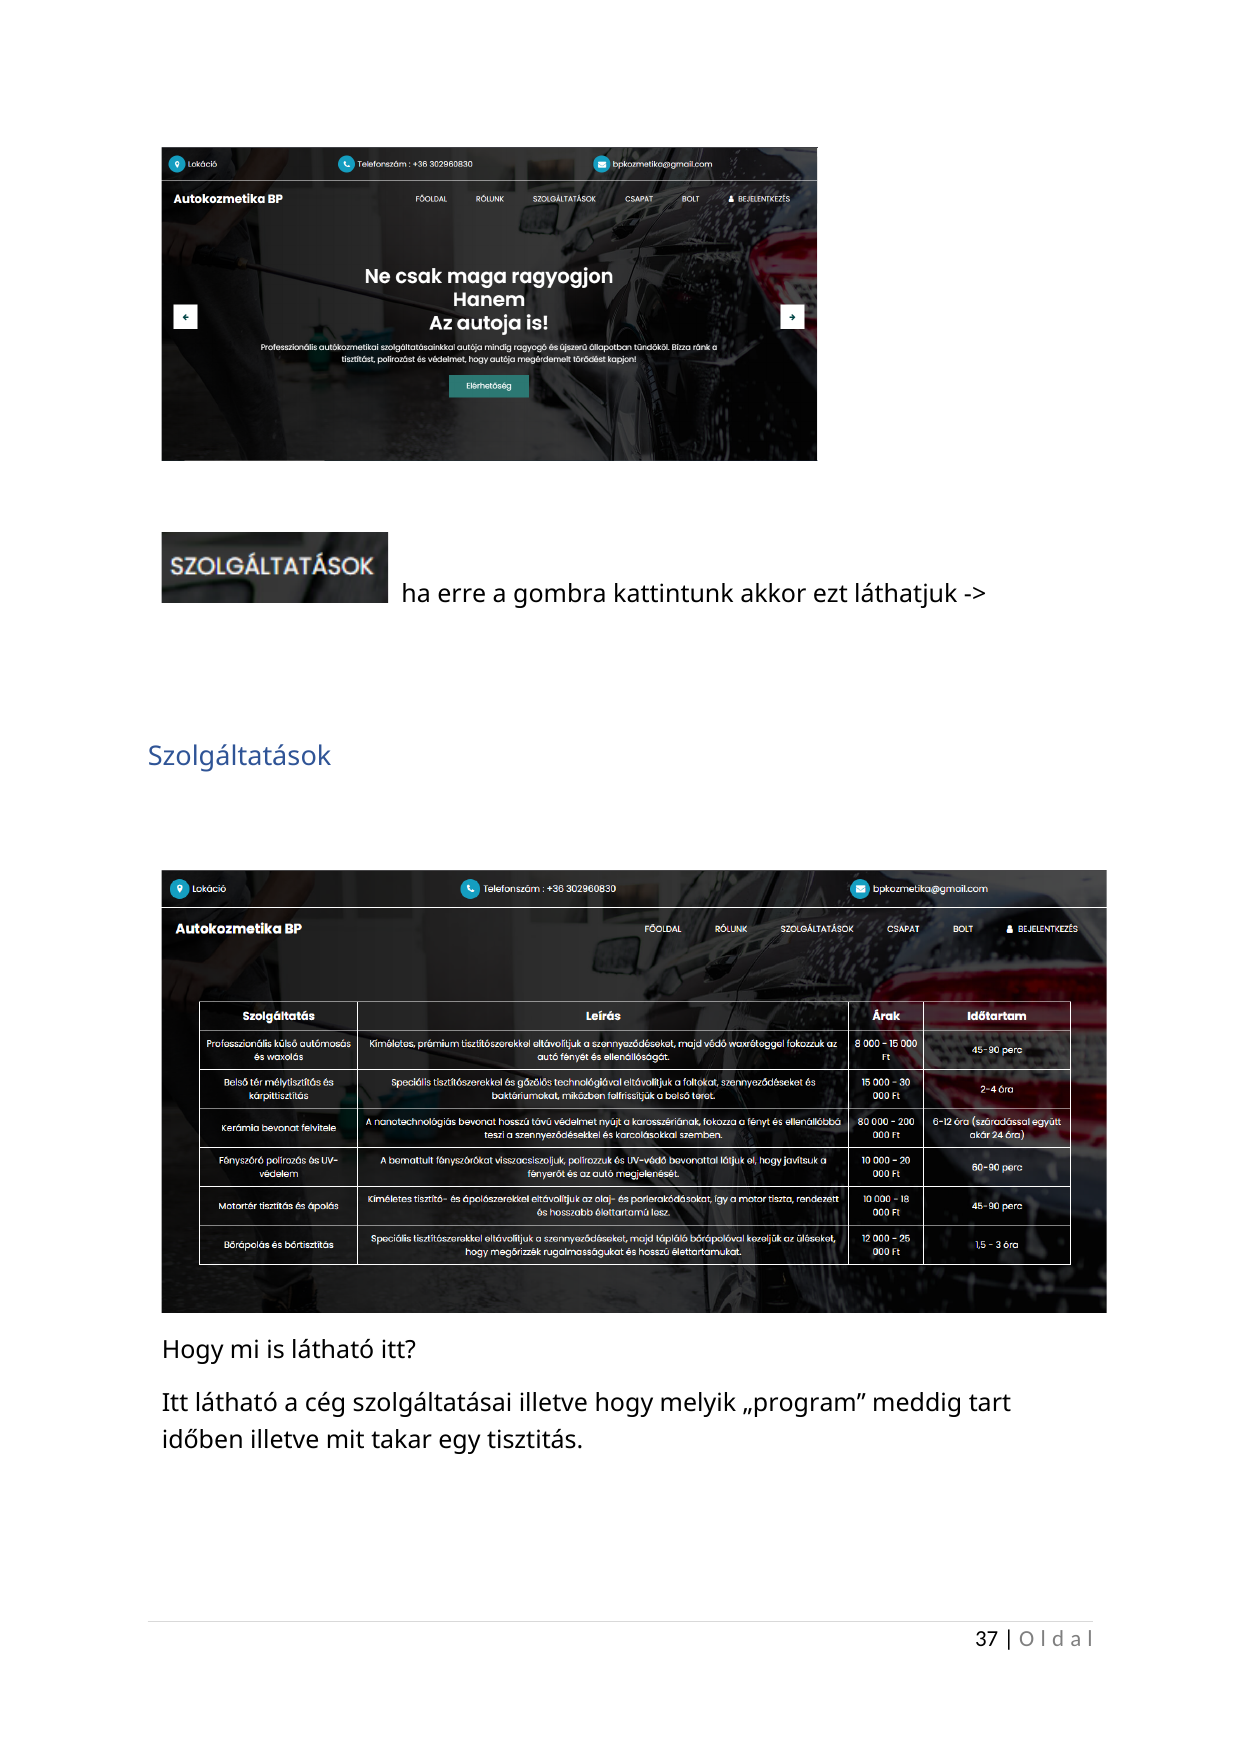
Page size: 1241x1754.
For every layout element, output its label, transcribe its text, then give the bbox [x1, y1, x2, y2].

text Hogy mi is látható itt? [162, 1331, 1093, 1366]
picture [161, 532, 389, 603]
picture [161, 870, 1107, 1313]
subtitle Szolgáltatások [148, 736, 1093, 773]
text Itt látható a cég szolgáltatásai illetve hogy melyik „program” meddig tart időben illetve mit takar egy tisztitás. [162, 1385, 1093, 1456]
text ha erre a gombra kattintunk akkor ezt láthatjuk -> [162, 532, 1093, 610]
picture [161, 147, 818, 461]
